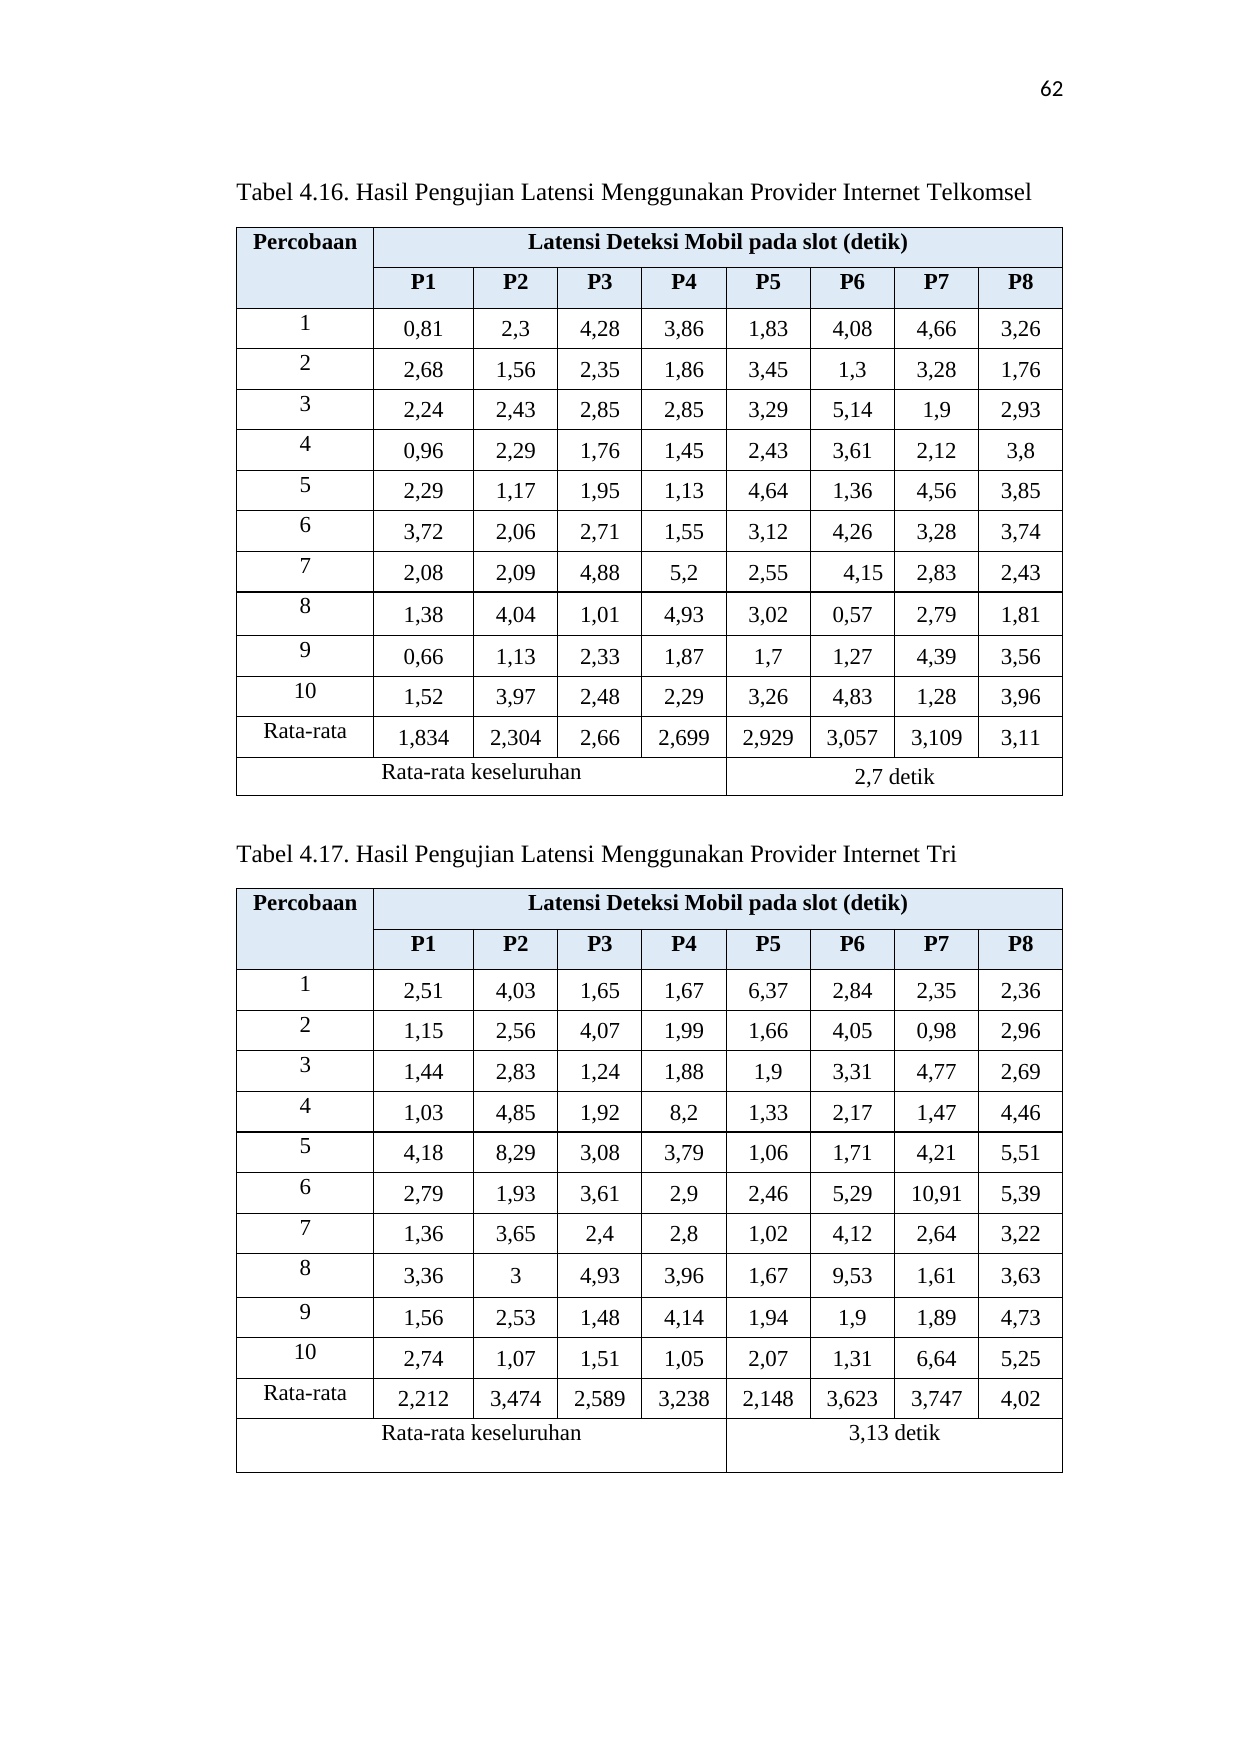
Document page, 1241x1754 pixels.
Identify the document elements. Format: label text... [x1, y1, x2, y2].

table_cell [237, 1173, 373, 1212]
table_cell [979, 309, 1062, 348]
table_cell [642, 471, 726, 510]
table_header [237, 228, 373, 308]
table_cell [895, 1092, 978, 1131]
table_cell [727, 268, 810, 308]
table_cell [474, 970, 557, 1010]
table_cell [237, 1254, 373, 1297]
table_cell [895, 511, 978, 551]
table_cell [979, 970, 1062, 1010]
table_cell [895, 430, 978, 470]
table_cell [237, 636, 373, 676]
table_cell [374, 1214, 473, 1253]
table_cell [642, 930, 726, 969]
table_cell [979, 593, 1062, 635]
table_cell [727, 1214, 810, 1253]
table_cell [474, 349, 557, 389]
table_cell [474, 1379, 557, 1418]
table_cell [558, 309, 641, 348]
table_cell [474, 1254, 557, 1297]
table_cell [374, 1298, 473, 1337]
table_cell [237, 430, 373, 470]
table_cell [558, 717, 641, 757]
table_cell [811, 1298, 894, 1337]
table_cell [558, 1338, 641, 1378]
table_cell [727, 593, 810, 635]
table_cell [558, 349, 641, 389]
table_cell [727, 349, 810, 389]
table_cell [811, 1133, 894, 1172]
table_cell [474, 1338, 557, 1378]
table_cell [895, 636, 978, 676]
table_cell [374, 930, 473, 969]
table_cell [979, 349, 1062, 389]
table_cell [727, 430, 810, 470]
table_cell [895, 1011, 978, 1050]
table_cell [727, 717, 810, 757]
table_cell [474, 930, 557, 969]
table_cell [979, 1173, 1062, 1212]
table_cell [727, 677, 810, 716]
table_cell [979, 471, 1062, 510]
text Tabel 4.17. Hasil Pengujian Latensi Menggunakan Provider Internet Tri [236, 839, 1063, 867]
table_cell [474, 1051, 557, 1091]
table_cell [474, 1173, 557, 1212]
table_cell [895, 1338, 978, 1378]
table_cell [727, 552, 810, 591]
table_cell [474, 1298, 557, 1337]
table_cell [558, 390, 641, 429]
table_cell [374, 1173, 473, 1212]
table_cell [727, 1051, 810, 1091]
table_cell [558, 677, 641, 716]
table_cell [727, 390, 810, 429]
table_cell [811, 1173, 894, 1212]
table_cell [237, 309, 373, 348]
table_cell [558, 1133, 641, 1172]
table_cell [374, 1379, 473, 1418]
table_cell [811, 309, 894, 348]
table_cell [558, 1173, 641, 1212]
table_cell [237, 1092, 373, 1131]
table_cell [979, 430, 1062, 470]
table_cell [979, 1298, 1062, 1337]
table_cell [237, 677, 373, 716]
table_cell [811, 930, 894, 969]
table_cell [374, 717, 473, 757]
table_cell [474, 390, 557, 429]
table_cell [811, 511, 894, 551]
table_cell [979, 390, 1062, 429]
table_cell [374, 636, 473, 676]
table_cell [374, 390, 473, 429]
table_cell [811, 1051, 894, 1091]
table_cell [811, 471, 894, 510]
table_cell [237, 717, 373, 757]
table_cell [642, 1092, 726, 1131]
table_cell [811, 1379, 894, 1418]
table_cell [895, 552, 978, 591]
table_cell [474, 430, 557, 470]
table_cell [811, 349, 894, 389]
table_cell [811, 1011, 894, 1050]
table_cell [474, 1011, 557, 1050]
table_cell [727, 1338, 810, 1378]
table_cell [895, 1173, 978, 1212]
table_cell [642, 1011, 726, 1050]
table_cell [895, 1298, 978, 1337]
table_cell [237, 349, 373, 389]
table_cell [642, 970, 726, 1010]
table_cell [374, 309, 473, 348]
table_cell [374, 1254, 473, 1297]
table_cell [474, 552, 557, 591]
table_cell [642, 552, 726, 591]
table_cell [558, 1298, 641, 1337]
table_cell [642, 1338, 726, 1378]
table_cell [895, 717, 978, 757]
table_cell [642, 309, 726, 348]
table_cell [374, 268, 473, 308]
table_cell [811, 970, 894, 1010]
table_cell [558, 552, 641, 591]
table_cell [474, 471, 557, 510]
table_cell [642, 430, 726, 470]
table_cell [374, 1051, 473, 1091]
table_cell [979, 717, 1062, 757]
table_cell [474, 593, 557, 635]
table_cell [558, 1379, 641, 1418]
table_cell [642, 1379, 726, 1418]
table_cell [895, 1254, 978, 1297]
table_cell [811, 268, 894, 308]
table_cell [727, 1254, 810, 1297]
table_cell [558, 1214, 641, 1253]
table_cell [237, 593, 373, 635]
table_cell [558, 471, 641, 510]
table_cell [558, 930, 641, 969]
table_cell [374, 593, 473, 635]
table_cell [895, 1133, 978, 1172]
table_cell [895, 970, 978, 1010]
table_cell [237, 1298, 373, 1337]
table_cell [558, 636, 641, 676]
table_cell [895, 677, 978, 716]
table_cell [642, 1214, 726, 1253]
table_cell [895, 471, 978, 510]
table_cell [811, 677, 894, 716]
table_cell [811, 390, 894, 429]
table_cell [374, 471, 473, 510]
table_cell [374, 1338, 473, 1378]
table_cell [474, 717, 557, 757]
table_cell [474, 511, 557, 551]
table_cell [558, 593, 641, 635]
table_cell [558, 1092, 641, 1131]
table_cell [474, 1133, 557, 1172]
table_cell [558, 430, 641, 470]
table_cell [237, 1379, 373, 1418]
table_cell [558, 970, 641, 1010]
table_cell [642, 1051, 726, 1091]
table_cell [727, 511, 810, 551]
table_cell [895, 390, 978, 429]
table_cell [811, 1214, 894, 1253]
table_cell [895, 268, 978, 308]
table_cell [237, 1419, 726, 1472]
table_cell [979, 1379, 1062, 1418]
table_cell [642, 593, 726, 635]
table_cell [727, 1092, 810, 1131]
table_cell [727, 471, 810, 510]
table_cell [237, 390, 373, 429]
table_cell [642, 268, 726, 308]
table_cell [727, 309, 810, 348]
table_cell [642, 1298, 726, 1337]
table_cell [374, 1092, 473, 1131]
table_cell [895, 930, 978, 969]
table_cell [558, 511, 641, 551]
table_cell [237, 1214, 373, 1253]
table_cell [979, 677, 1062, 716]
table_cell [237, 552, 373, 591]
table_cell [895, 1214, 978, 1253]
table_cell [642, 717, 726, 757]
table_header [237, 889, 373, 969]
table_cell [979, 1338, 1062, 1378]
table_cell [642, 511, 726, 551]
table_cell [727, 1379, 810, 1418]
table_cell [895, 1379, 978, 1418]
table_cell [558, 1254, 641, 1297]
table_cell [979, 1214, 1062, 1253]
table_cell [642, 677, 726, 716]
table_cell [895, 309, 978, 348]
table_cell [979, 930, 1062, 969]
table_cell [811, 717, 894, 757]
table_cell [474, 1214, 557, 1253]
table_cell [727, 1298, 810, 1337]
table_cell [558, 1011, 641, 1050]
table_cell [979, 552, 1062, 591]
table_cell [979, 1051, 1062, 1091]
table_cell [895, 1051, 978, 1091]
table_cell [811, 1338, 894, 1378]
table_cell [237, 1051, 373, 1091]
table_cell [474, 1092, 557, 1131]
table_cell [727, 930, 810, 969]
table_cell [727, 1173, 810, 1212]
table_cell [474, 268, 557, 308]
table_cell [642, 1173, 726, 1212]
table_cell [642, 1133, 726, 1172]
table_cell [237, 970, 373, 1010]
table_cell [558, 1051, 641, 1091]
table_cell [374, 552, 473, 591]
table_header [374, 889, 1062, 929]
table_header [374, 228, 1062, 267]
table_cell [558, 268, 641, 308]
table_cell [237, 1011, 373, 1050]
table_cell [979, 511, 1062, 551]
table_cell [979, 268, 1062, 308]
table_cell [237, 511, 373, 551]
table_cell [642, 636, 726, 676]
text Tabel 4.16. Hasil Pengujian Latensi Menggunakan Provider Internet Telkomsel [236, 177, 1063, 206]
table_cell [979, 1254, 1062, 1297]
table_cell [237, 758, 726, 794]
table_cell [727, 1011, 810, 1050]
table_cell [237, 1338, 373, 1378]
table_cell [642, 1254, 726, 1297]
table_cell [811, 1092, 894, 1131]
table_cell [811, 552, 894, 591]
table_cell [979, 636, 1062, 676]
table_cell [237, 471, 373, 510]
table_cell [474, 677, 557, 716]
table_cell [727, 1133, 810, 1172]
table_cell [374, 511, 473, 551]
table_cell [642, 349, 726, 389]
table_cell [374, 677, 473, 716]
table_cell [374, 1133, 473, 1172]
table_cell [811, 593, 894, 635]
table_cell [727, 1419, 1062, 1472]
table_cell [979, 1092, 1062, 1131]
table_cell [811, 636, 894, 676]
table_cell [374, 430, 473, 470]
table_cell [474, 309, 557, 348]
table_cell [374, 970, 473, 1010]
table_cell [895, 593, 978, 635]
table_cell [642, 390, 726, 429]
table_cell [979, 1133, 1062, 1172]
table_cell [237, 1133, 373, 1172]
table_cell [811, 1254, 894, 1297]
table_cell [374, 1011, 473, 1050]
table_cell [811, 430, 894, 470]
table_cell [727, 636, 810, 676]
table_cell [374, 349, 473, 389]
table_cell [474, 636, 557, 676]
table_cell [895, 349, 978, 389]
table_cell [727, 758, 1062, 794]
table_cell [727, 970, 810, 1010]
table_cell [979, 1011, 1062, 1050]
